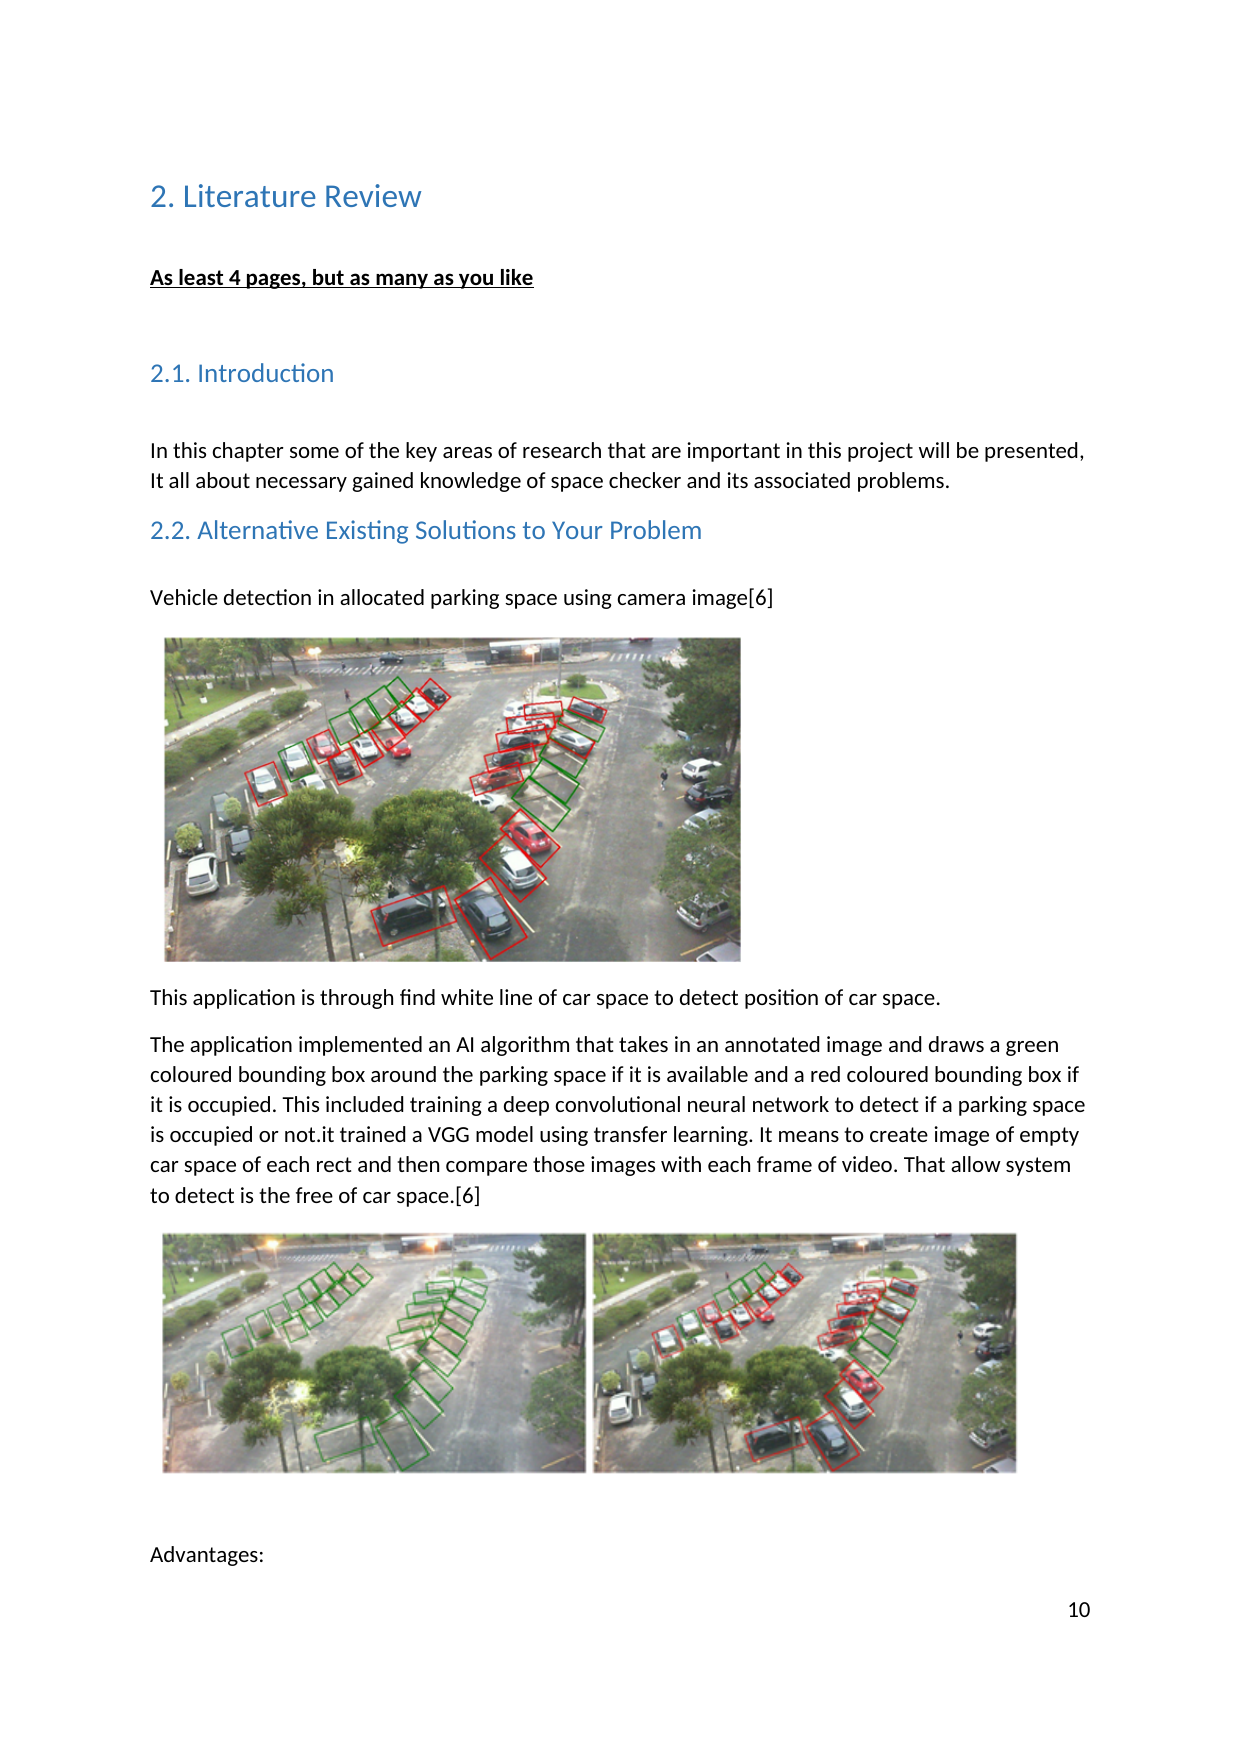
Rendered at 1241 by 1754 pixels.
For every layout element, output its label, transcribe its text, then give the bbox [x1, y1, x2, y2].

text The application implemented an AI algorithm that takes in an annotated image and draws a green coloured bounding box around the parking space if it is available and a red coloured bounding box if it is occupied. This included training a deep convolutional neural network to detect if a parking space is occupied or not.it trained a VGG model using transfer learning. It means to create image of empty car space of each rect and then compare those images with each frame of video. That allow system to detect is the free of car space.[6] [150, 1030, 1090, 1209]
text In this chapter some of the key areas of research that are important in this project will be presented, It all about necessary gained knowledge of space checker and its associated problems. [150, 436, 1090, 494]
subtitle 2. Literature Review [150, 175, 1090, 216]
picture [155, 1227, 1021, 1475]
picture [155, 630, 744, 964]
subtitle 2.2. Alternative Existing Solutions to Your Problem [150, 513, 1090, 546]
subtitle 2.1. Introduction [150, 356, 1090, 389]
text As least 4 pages, but as many as you like [150, 263, 1090, 291]
text Advantages: [150, 1540, 1090, 1568]
text Vehicle detection in allocated parking space using camera image[6] [150, 583, 1090, 612]
text This application is through find white line of car space to detect position of car space. [150, 983, 1090, 1011]
